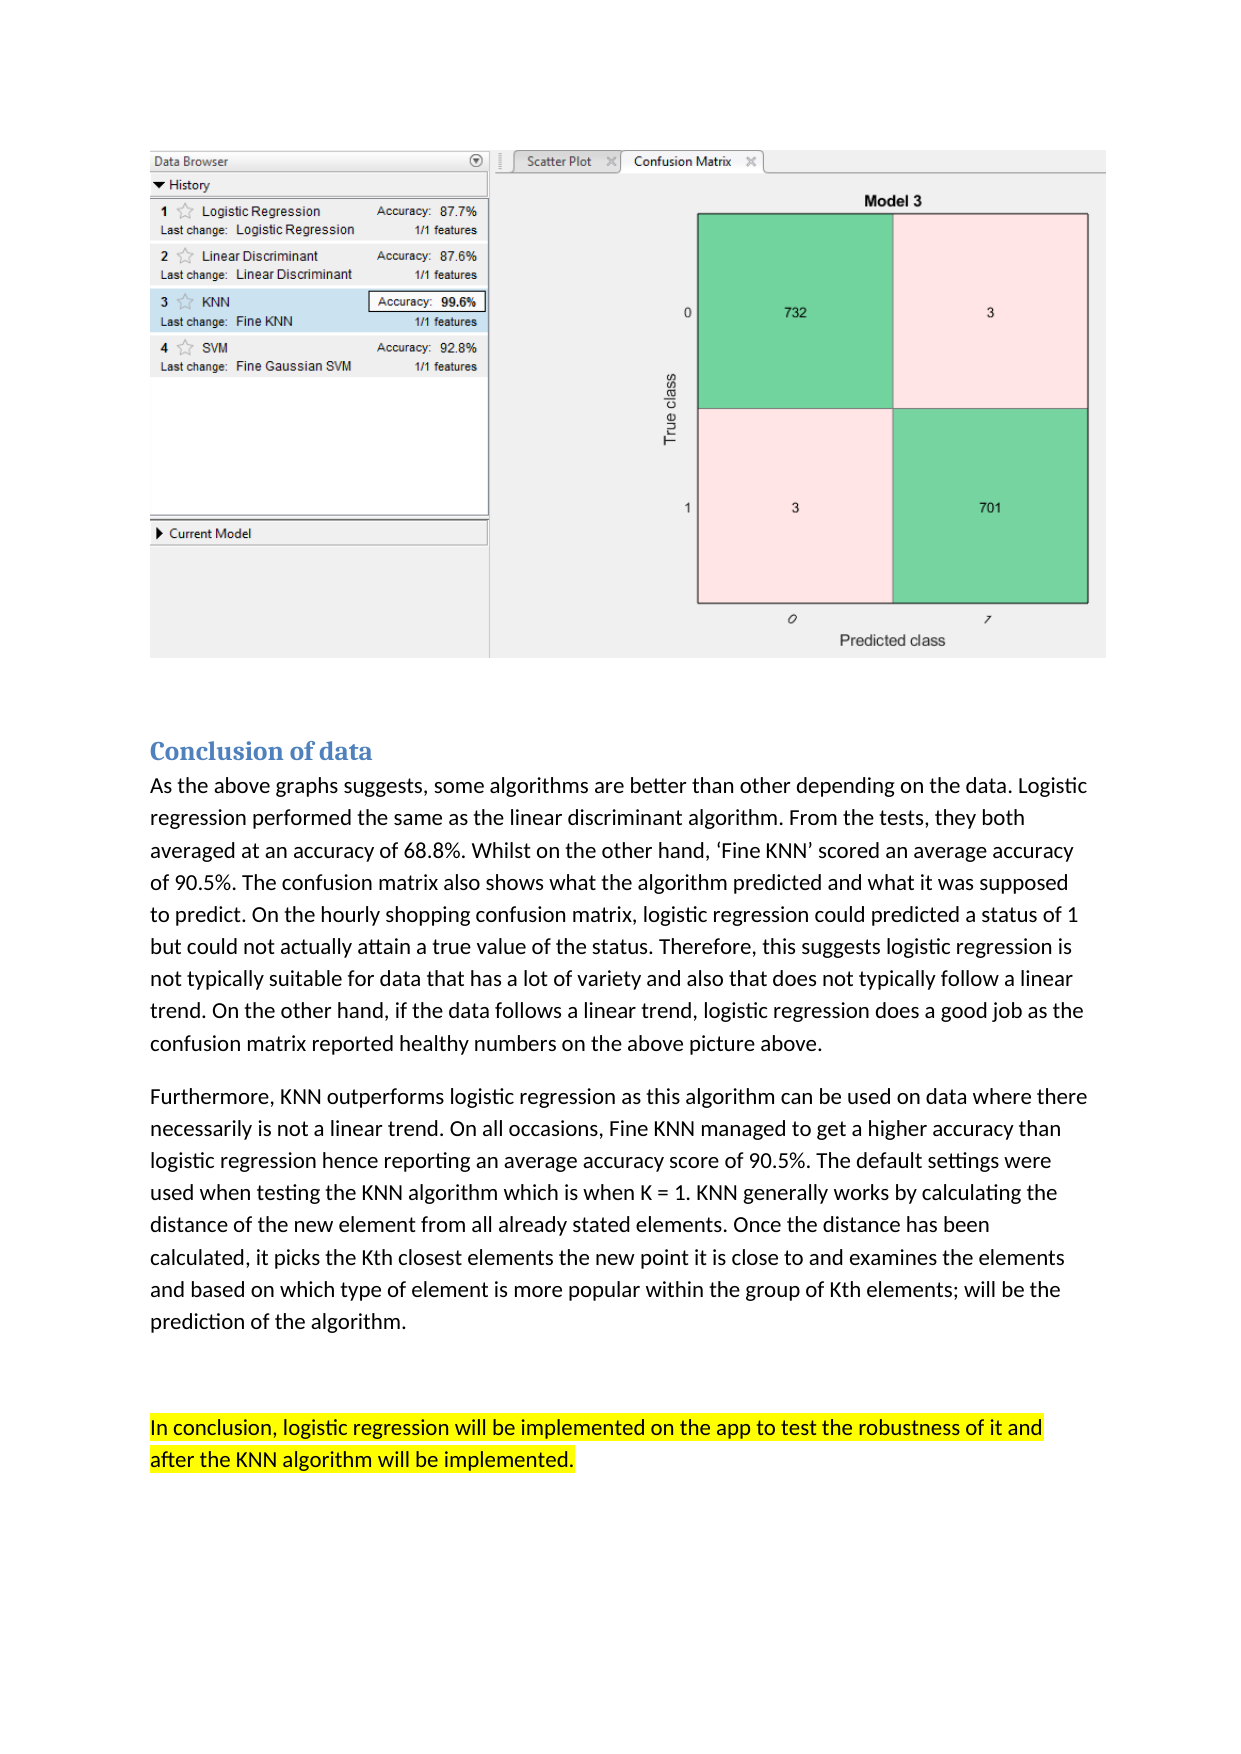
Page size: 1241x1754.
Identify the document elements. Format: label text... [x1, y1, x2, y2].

picture [150, 150, 1106, 658]
subtitle Conclusion of data [150, 736, 1090, 767]
text As the above graphs suggests, some algorithms are better than other depending on the data. Logistic regression performed the same as the linear discriminant algorithm. From the tests, they both averaged at an accuracy of 68.8%. Whilst on the other hand, ‘Fine KNN’ scored an average accuracy of 90.5%. The confusion matrix also shows what the algorithm predicted and what it was supposed to predict. On the hourly shopping confusion matrix, logistic regression could predicted a status of 1 but could not actually attain a true value of the status. Therefore, this suggests logistic regression is not typically suitable for data that has a lot of variety and also that does not typically follow a linear trend. On the other hand, if the data follows a linear trend, logistic regression does a good job as the confusion matrix reported healthy numbers on the above picture above. [150, 771, 1090, 1057]
text In conclusion, logistic regression will be implemented on the app to test the robustness of it and after the KNN algorithm will be implemented. [150, 1413, 1090, 1473]
text Furthermore, KNN outperforms logistic regression as this algorithm can be used on data where there necessarily is not a linear trend. On all occasions, Fine KNN managed to get a higher accuracy than logistic regression hence reporting an average accuracy score of 90.5%. The default settings were used when testing the KNN algorithm which is when K = 1. KNN generally works by calculating the distance of the new element from all already stated elements. Once the distance has been calculated, it picks the Kth closest elements the new point it is close to and examines the elements and based on which type of element is more popular within the group of Kth elements; will be the prediction of the algorithm. [150, 1082, 1090, 1335]
